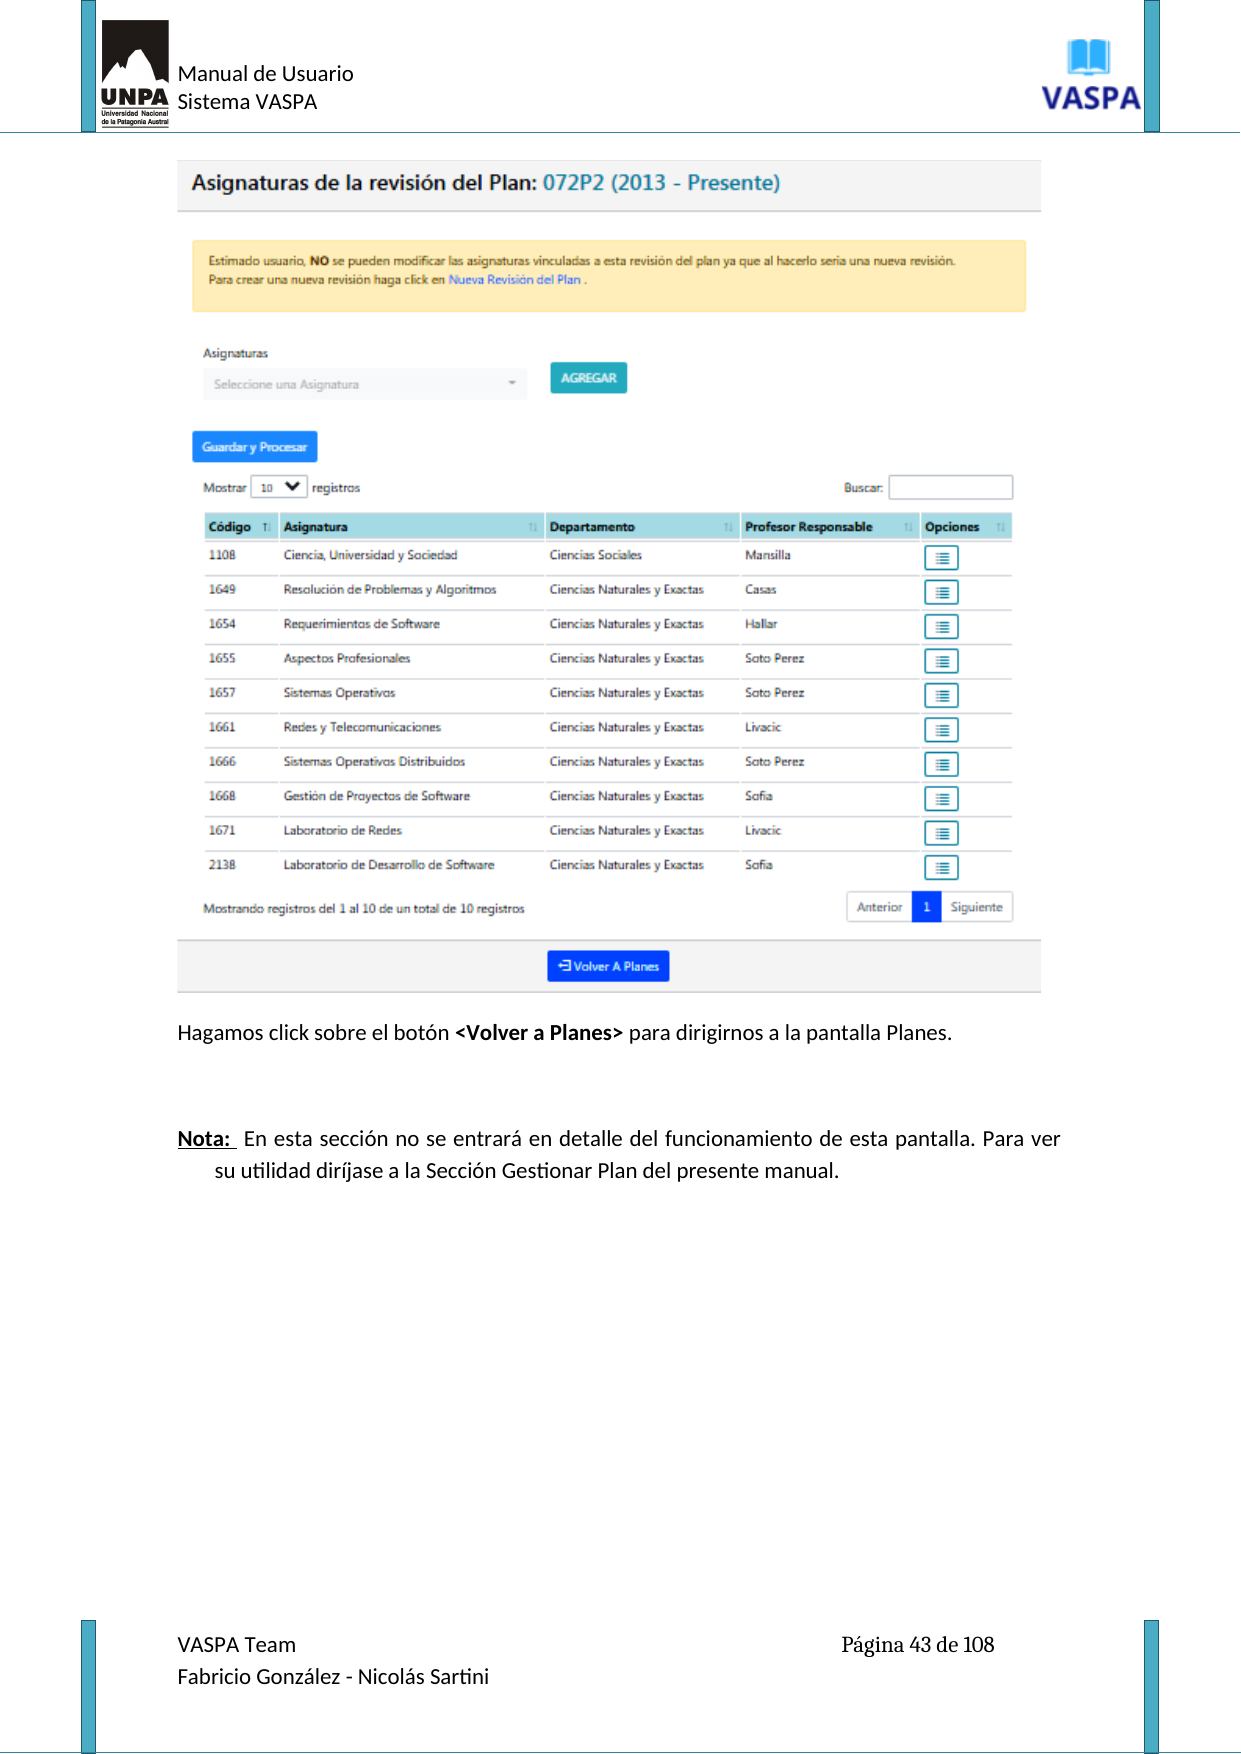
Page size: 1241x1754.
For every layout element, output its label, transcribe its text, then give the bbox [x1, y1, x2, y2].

picture [177, 160, 1042, 993]
text Nota: En esta sección no se entrará en detalle del funcionamiento de esta pantalla. Para ver su utilidad diríjase a la Sección Gestionar Plan del presente manual. [177, 1124, 1063, 1184]
text Hagamos click sobre el botón <Volver a Planes> para dirigirnos a la pantalla Planes. [177, 1018, 1063, 1046]
picture [100, 18, 170, 129]
picture [1036, 19, 1146, 129]
